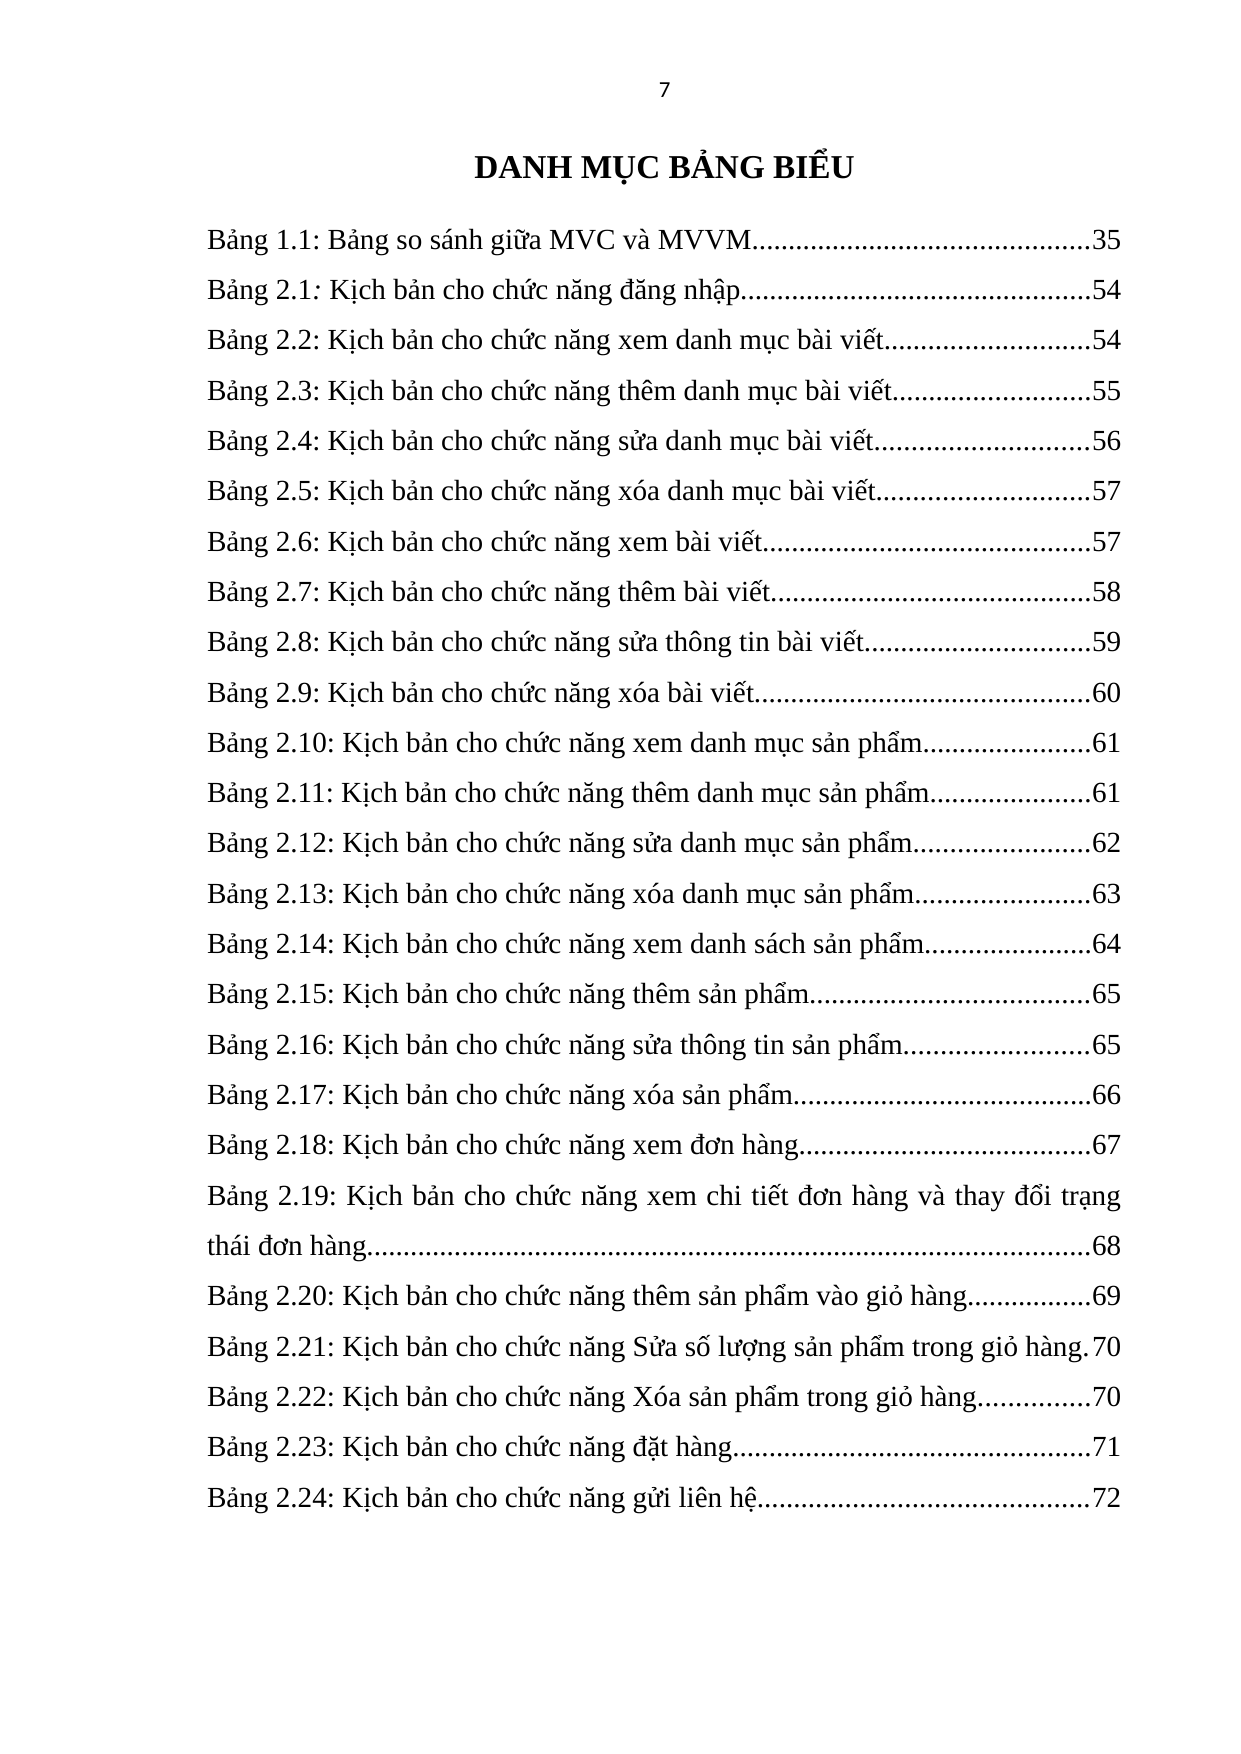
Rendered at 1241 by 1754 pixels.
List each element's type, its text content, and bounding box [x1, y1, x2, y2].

text Bảng 2.19: Kịch bản cho chức năng xem chi tiết đơn hàng và thay đổi trạng thái đơn hàng 68 [207, 1178, 1122, 1262]
text Bảng 2.6: Kịch bản cho chức năng xem bài viết 57 [207, 524, 1122, 557]
text Bảng 2.5: Kịch bản cho chức năng xóa danh mục bài viết 57 [207, 473, 1122, 507]
text Bảng 2.17: Kịch bản cho chức năng xóa sản phẩm 66 [207, 1077, 1122, 1111]
text Bảng 2.20: Kịch bản cho chức năng thêm sản phẩm vào giỏ hàng 69 [207, 1278, 1122, 1312]
text Bảng 2.13: Kịch bản cho chức năng xóa danh mục sản phẩm 63 [207, 876, 1122, 909]
text Bảng 2.1: Kịch bản cho chức năng đăng nhập 54 [207, 272, 1122, 306]
text Bảng 1.1: Bảng so sánh giữa MVC và MVVM 35 [207, 222, 1122, 255]
text Bảng 2.11: Kịch bản cho chức năng thêm danh mục sản phẩm 61 [207, 775, 1122, 809]
text Bảng 2.16: Kịch bản cho chức năng sửa thông tin sản phẩm 65 [207, 1027, 1122, 1060]
text Bảng 2.14: Kịch bản cho chức năng xem danh sách sản phẩm 64 [207, 926, 1122, 960]
text Bảng 2.24: Kịch bản cho chức năng gửi liên hệ 72 [207, 1480, 1122, 1513]
text Bảng 2.15: Kịch bản cho chức năng thêm sản phẩm 65 [207, 977, 1122, 1010]
text DANH MỤC BẢNG BIỂU [207, 148, 1122, 186]
text Bảng 2.4: Kịch bản cho chức năng sửa danh mục bài viết 56 [207, 423, 1122, 457]
text Bảng 2.9: Kịch bản cho chức năng xóa bài viết 60 [207, 675, 1122, 708]
text Bảng 2.7: Kịch bản cho chức năng thêm bài viết 58 [207, 574, 1122, 608]
text Bảng 2.21: Kịch bản cho chức năng Sửa số lượng sản phẩm trong giỏ hàng 70 [207, 1329, 1122, 1362]
text Bảng 2.3: Kịch bản cho chức năng thêm danh mục bài viết 55 [207, 373, 1122, 406]
text Bảng 2.2: Kịch bản cho chức năng xem danh mục bài viết 54 [207, 322, 1122, 356]
text Bảng 2.18: Kịch bản cho chức năng xem đơn hàng 67 [207, 1127, 1122, 1161]
text Bảng 2.10: Kịch bản cho chức năng xem danh mục sản phẩm 61 [207, 725, 1122, 758]
text Bảng 2.22: Kịch bản cho chức năng Xóa sản phẩm trong giỏ hàng 70 [207, 1379, 1122, 1413]
text Bảng 2.8: Kịch bản cho chức năng sửa thông tin bài viết 59 [207, 624, 1122, 658]
text Bảng 2.12: Kịch bản cho chức năng sửa danh mục sản phẩm 62 [207, 826, 1122, 859]
text Bảng 2.23: Kịch bản cho chức năng đặt hàng 71 [207, 1429, 1122, 1463]
